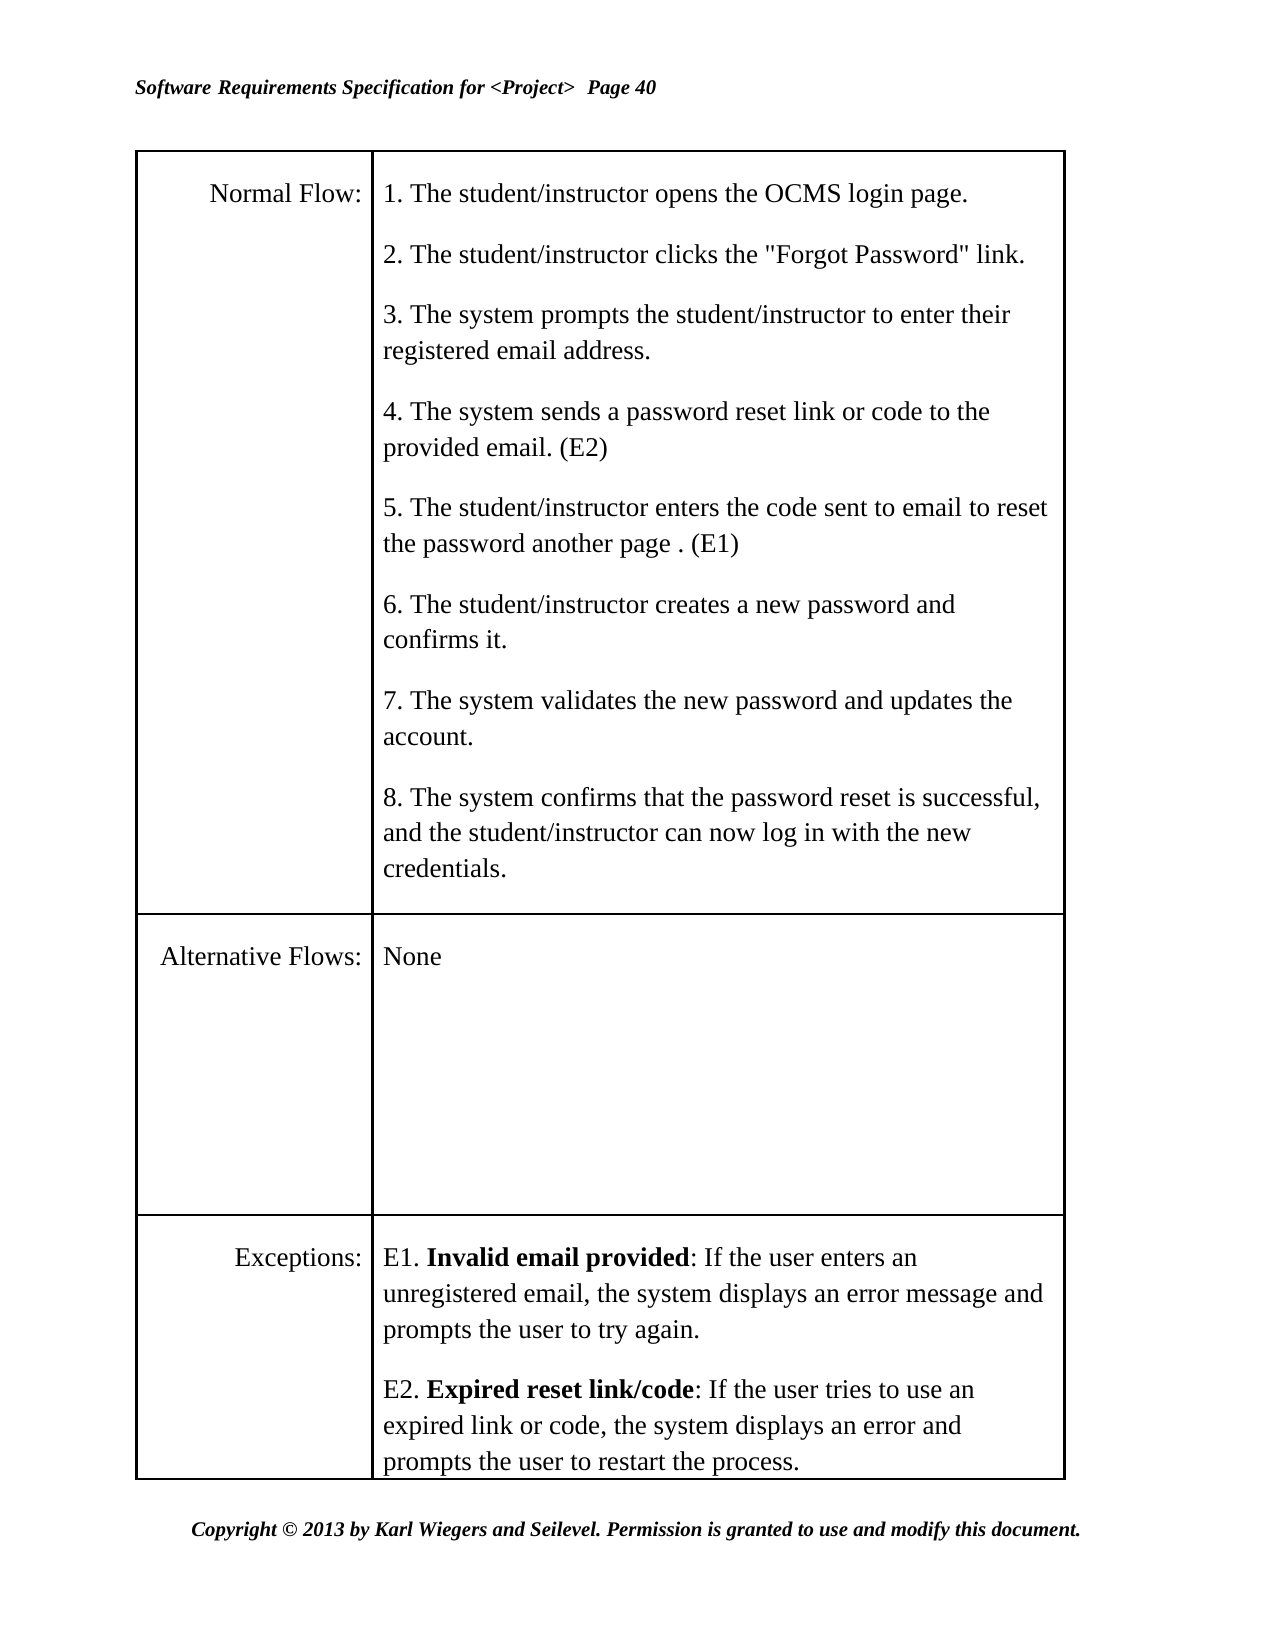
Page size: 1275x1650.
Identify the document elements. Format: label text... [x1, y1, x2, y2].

table_cell E1. Invalid email provided: If the user enters an unregistered email, the system displays an error message and prompts the user to try again. E2. Expired reset link/code: If the user tries to use an expired link or code, the system displays an error and prompts the user to restart the process. [374, 1216, 1063, 1478]
table_cell Exceptions: [138, 1216, 371, 1478]
table_cell None [374, 915, 1063, 1214]
table_cell Normal Flow: [138, 152, 371, 913]
table_cell 1. The student/instructor opens the OCMS login page. 2. The student/instructor clicks the "Forgot Password" link. 3. The system prompts the student/instructor to enter their registered email address. 4. The system sends a password reset link or code to the provided email. (E2) 5. The student/instructor enters the code sent to email to reset the password another page . (E1) 6. The student/instructor creates a new password and confirms it. 7. The system validates the new password and updates the account. 8. The system confirms that the password reset is successful, and the student/instructor can now log in with the new credentials. [374, 152, 1063, 913]
table_cell Alternative Flows: [138, 915, 371, 1214]
